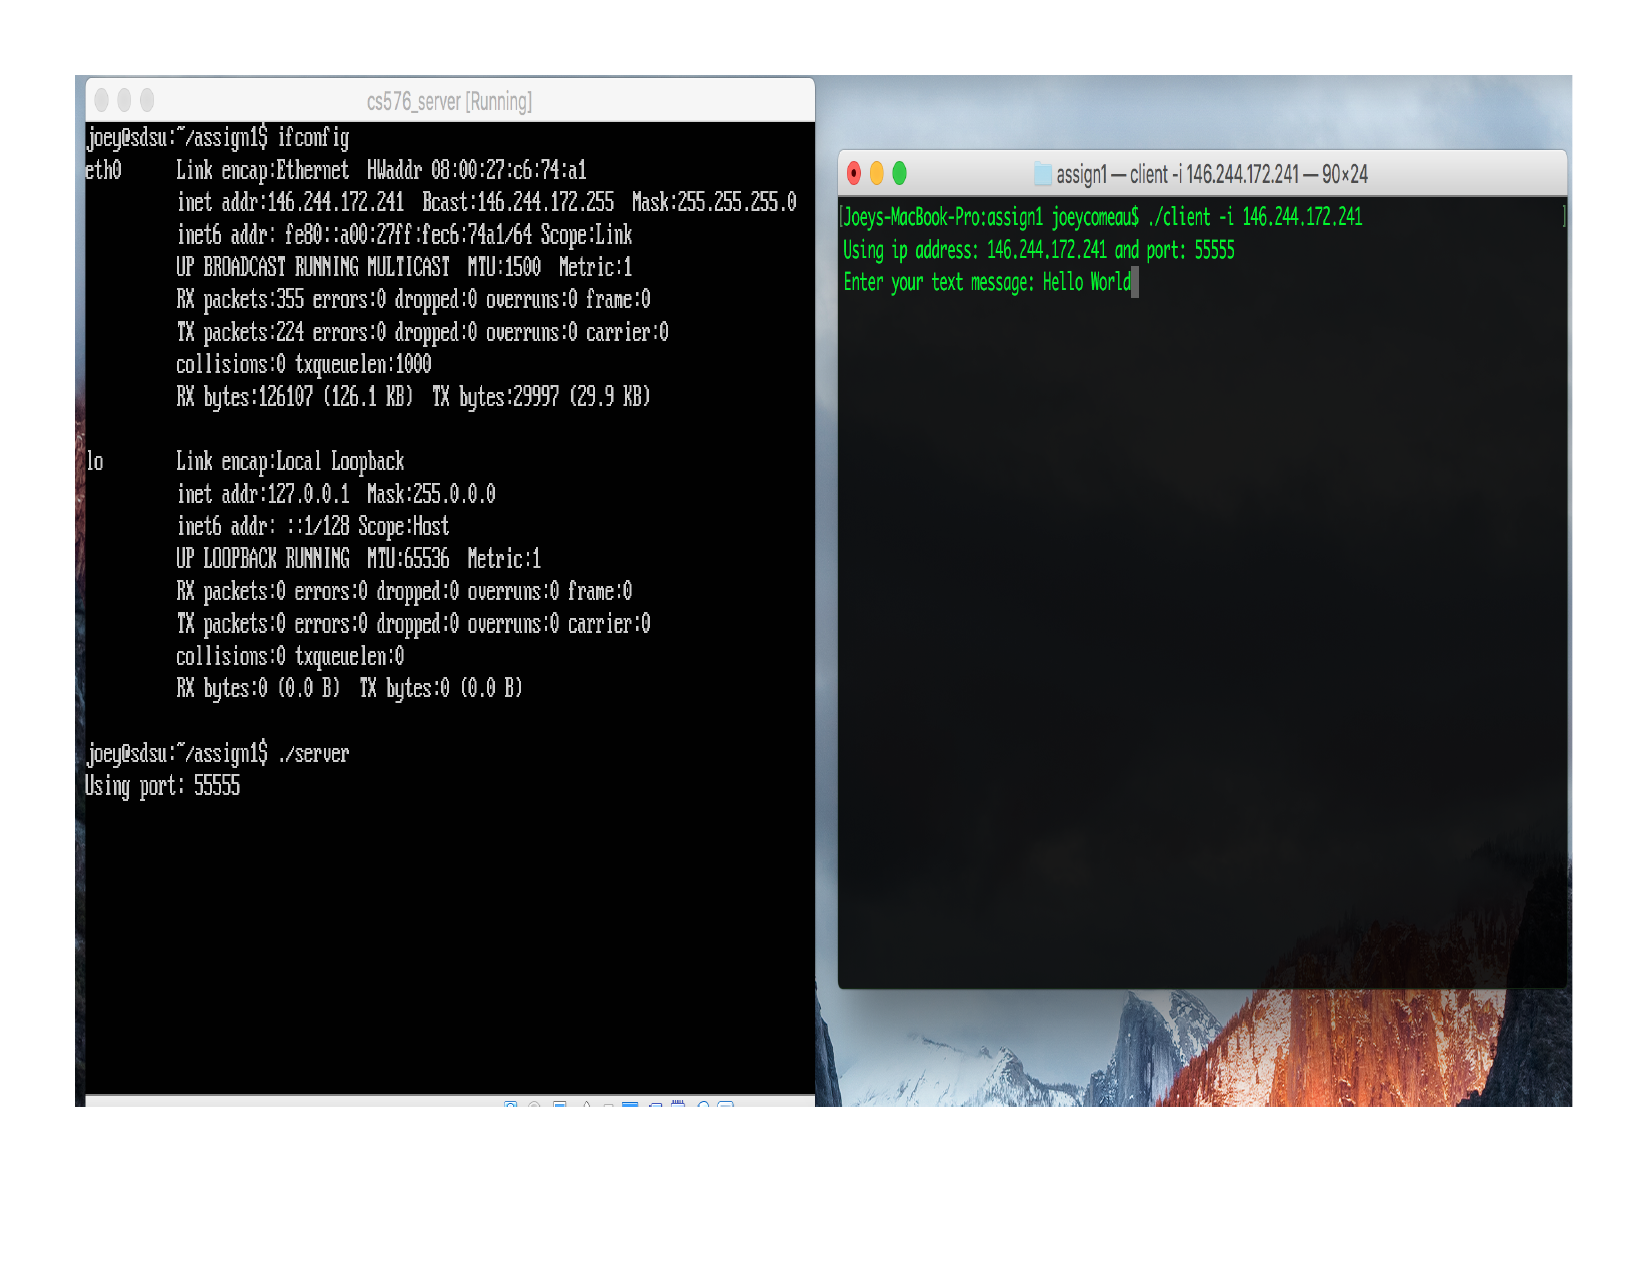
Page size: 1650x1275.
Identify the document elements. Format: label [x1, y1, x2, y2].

picture [75, 75, 1573, 1107]
